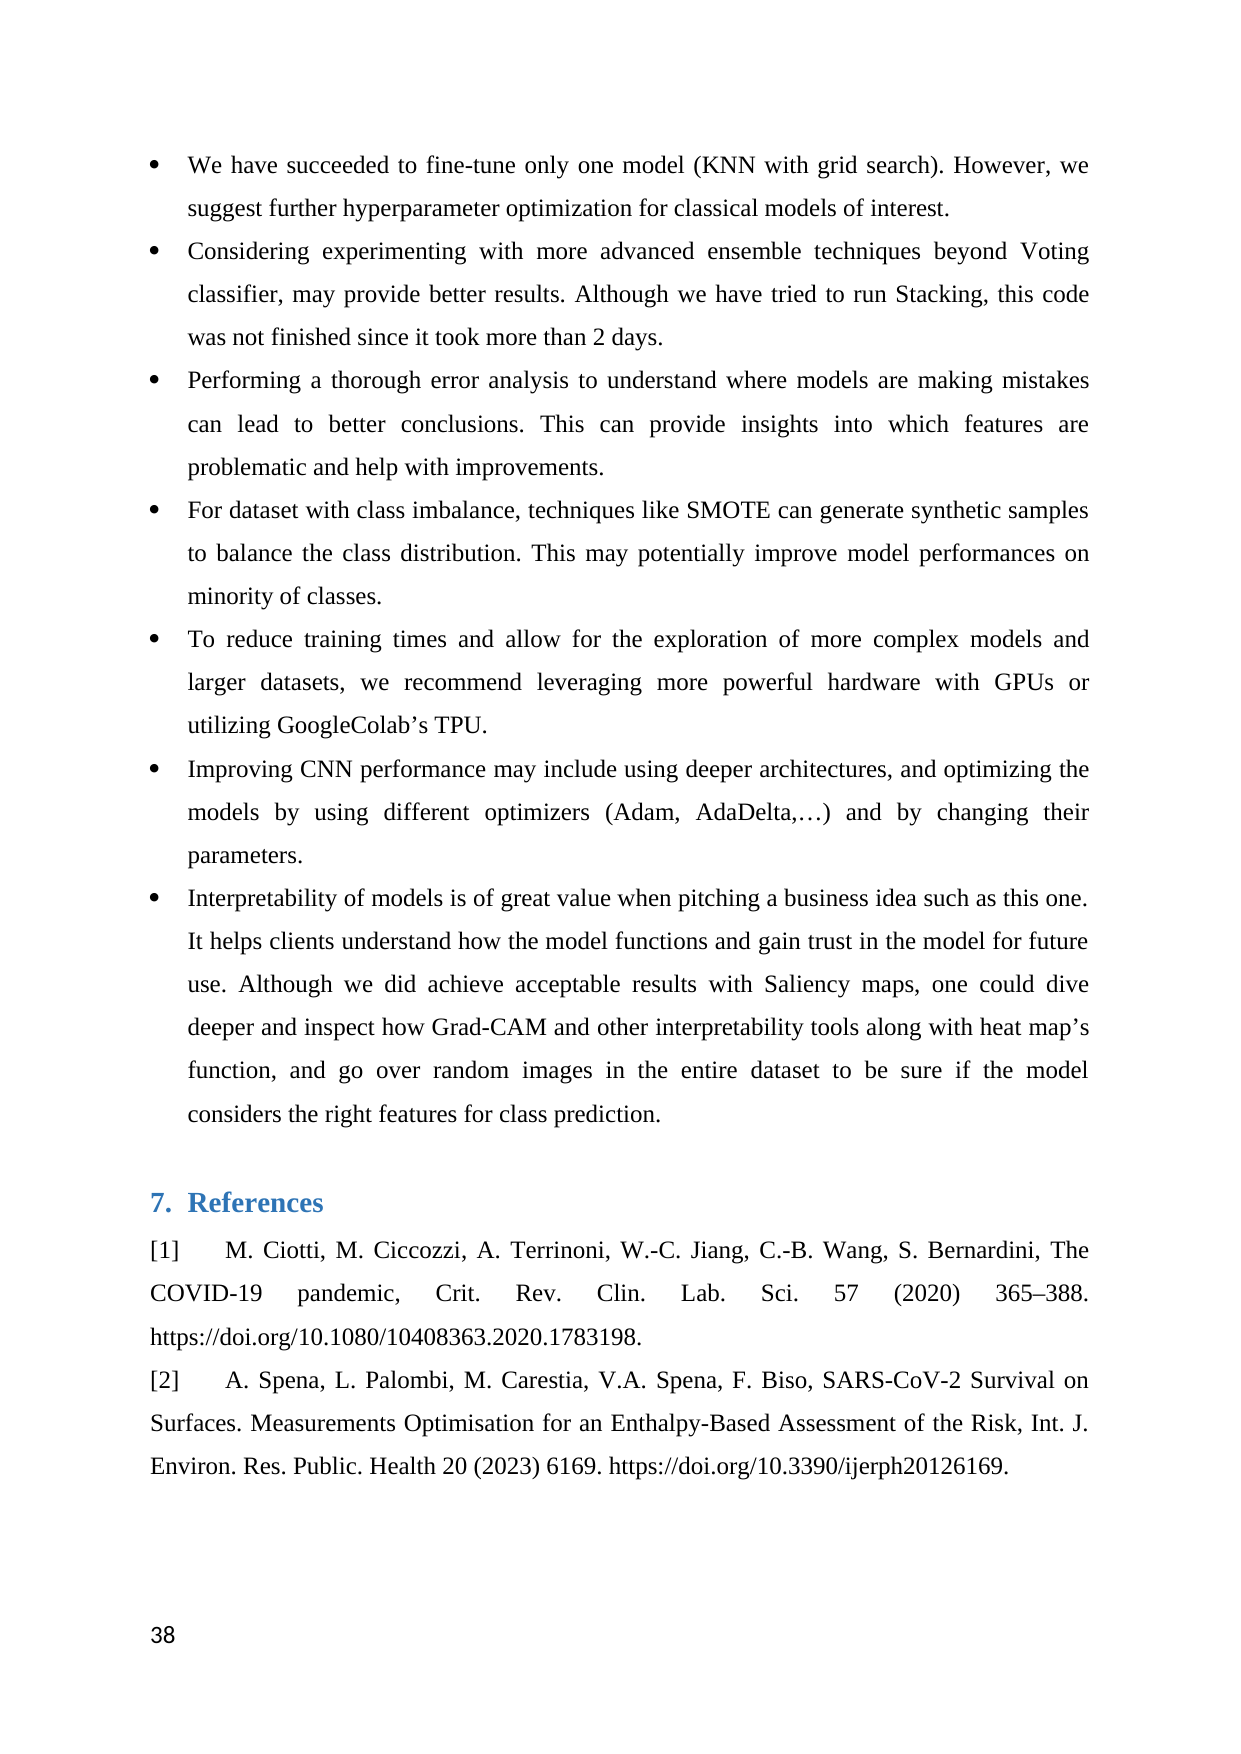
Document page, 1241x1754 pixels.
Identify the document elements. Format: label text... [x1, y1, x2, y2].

list For dataset with class imbalance, techniques like SMOTE can generate synthetic samples to balance the class distribution. This may potentially improve model performances on minority of classes. [150, 495, 1090, 610]
list To reduce training times and allow for the exploration of more complex models and larger datasets, we recommend leveraging more powerful hardware with GPUs or utilizing GoogleColab’s TPU. [150, 624, 1090, 739]
list References [150, 1185, 1090, 1218]
text [1] M. Ciotti, M. Ciccozzi, A. Terrinoni, W.-C. Jiang, C.-B. Wang, S. Bernardini, The COVID-19 pandemic, Crit. Rev. Clin. Lab. Sci. 57 (2020) 365–388. https://doi.org/10.1080/10408363.2020.1783198. [150, 1235, 1090, 1350]
list Performing a thorough error analysis to understand where models are making mistakes can lead to better conclusions. This can provide insights into which features are problematic and help with improvements. [150, 366, 1090, 481]
list Interpretability of models is of great value when pitching a business idea such as this one. It helps clients understand how the model functions and gain trust in the model for future use. Although we did achieve acceptable results with Saliency maps, one could dive deeper and inspect how Grad-CAM and other interpretability tools along with heat map’s function, and go over random images in the entire dataset to be sure if the model considers the right features for class prediction. [150, 883, 1090, 1127]
list Improving CNN performance may include using deeper architectures, and optimizing the models by using different optimizers (Adam, AdaDelta,…) and by changing their parameters. [150, 754, 1090, 869]
text [2] A. Spena, L. Palombi, M. Carestia, V.A. Spena, F. Biso, SARS-CoV-2 Survival on Surfaces. Measurements Optimisation for an Enthalpy-Based Assessment of the Risk, Int. J. Environ. Res. Public. Health 20 (2023) 6169. https://doi.org/10.3390/ijerph20126169. [150, 1365, 1090, 1480]
list We have succeeded to fine-tune only one model (KNN with grid search). However, we suggest further hyperparameter optimization for classical models of interest. [150, 150, 1090, 222]
list Considering experimenting with more advanced ensemble techniques beyond Voting classifier, may provide better results. Although we have tried to run Stacking, this code was not finished since it took more than 2 days. [150, 236, 1090, 351]
